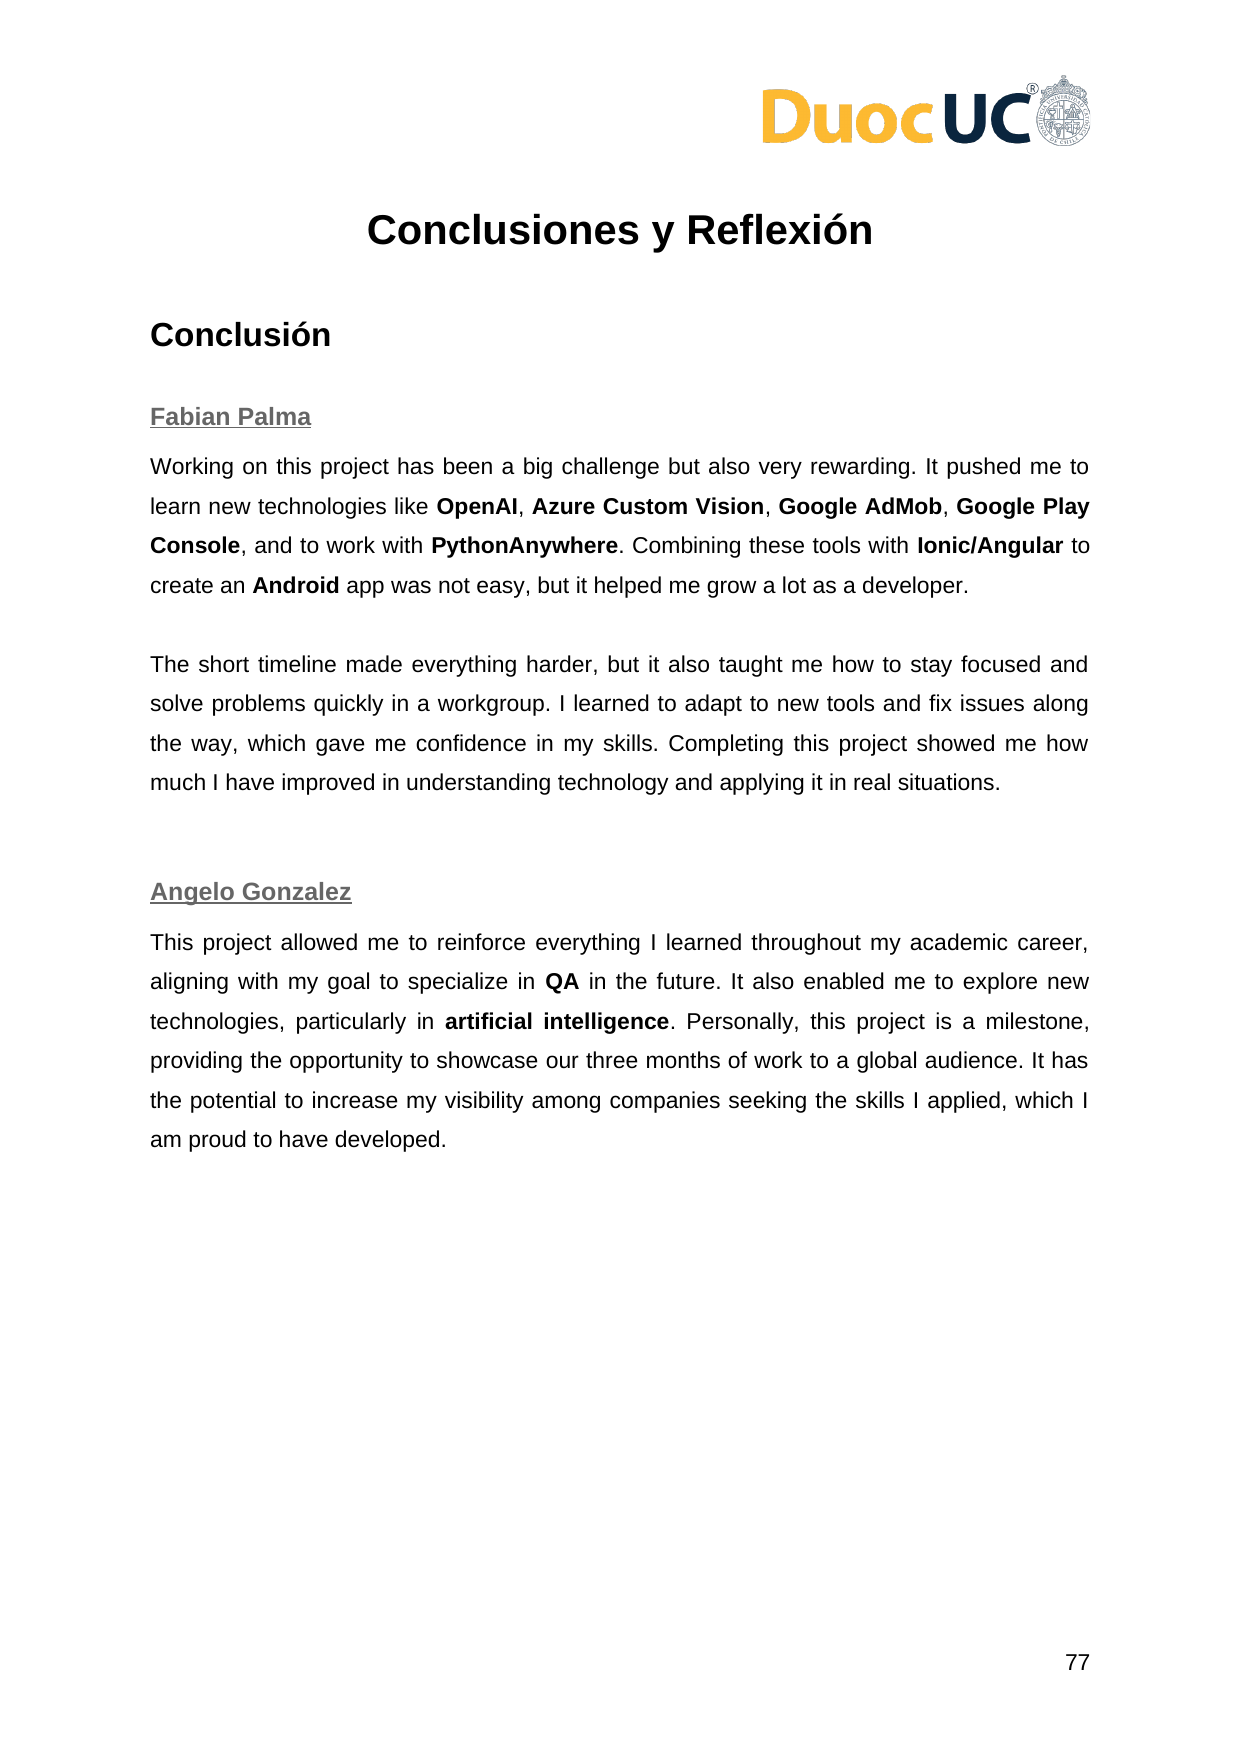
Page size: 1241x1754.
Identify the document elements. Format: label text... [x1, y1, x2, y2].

subtitle Fabian Palma [150, 402, 1090, 431]
subtitle Conclusiones y Reflexión [150, 206, 1090, 254]
subtitle Angelo Gonzalez [150, 877, 1090, 906]
subtitle Conclusión [150, 315, 1090, 353]
text This project allowed me to reinforce everything I learned throughout my academic career, aligning with my goal to specialize in QA in the future. It also enabled me to explore new technologies, particularly in artificial intelligence. Personally, this project is a milestone, providing the opportunity to showcase our three months of work to a global audience. It has the potential to increase my visibility among companies seeking the skills I applied, which I am proud to have developed. [150, 929, 1090, 1152]
text Working on this project has been a big challenge but also very rewarding. It pushed me to learn new technologies like OpenAI, Azure Custom Vision, Google AdMob, Google Play Console, and to work with PythonAnywhere. Combining these tools with Ionic/Angular to create an Android app was not easy, but it helped me grow a lot as a developer. [150, 453, 1090, 598]
picture [762, 75, 1091, 146]
text The short timeline made everything harder, but it also taught me how to stay focused and solve problems quickly in a workgroup. I learned to adapt to new tools and fix issues along the way, which gave me confidence in my skills. Completing this project showed me how much I have improved in understanding technology and applying it in real situations. [150, 651, 1090, 796]
